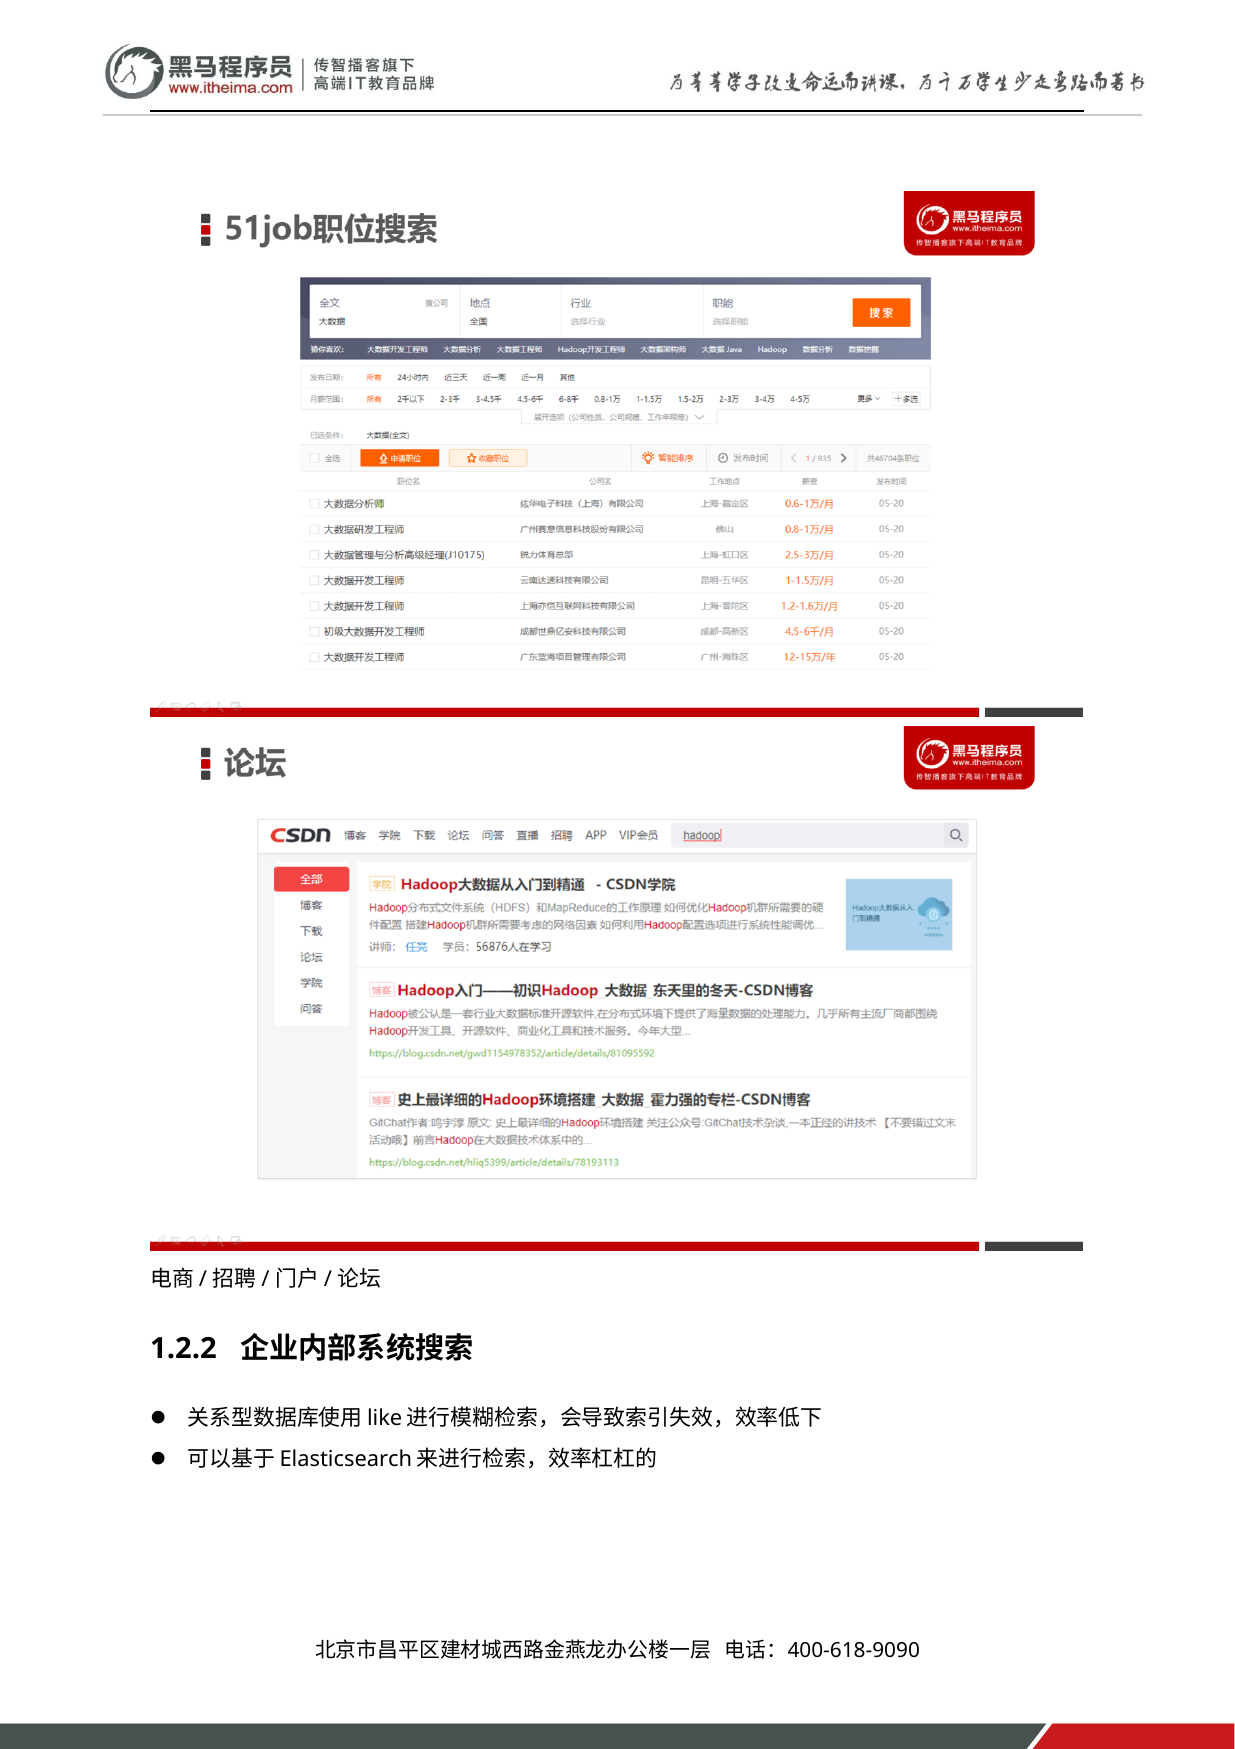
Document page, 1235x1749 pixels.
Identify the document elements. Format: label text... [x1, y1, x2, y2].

picture [0, 1664, 1235, 1749]
picture [150, 726, 1083, 1251]
subtitle 企业内部系统搜索 [150, 1325, 1084, 1367]
list 可以基于Elasticsearch来进行检索，效率杠杠的 [150, 1441, 1084, 1473]
picture [150, 191, 1083, 717]
text 电商 / 招聘 / 门户 / 论坛 [150, 1261, 1084, 1292]
list 关系型数据库使用like进行模糊检索，会导致索引失效，效率低下 [150, 1400, 1084, 1431]
picture [0, 0, 1235, 123]
